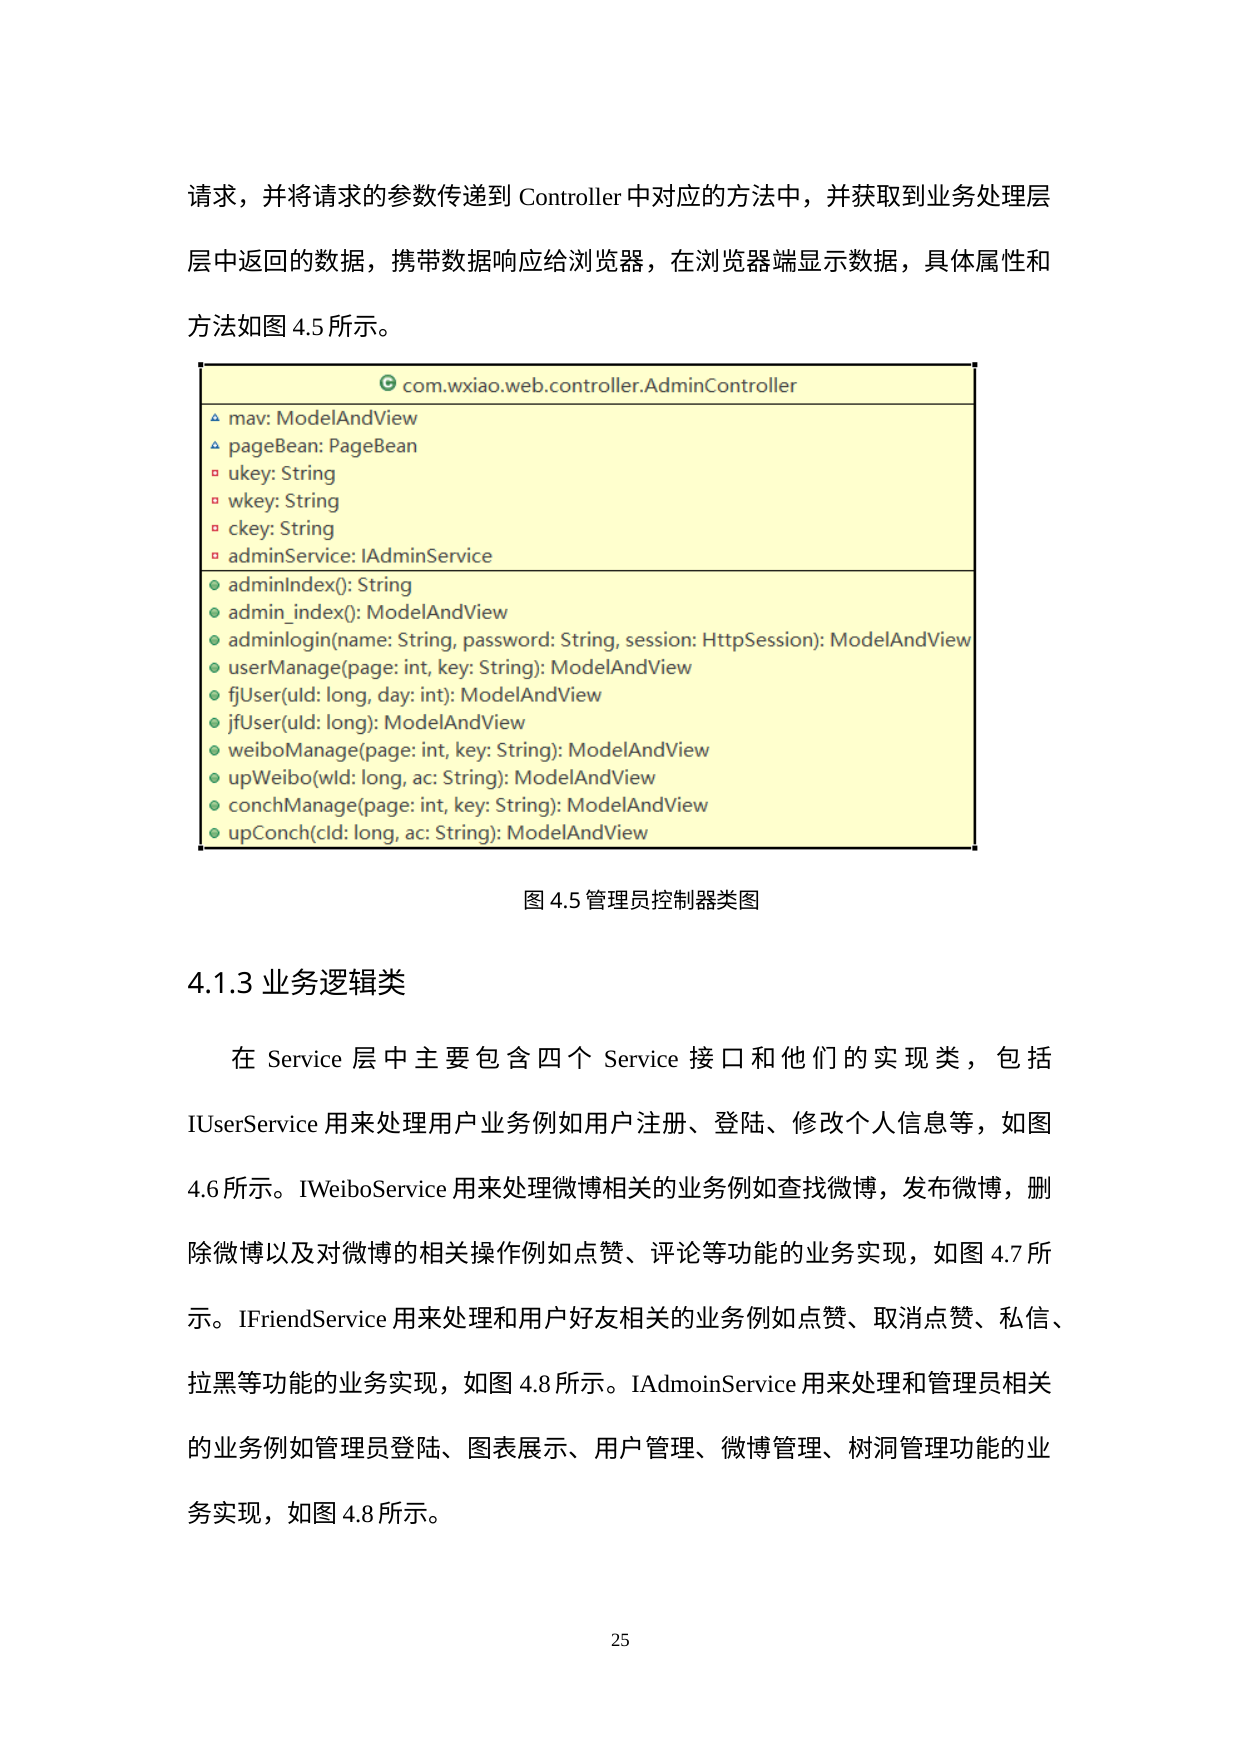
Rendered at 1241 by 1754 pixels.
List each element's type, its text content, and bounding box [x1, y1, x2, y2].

picture [187, 357, 989, 857]
text 图4.5管理员控制器类图 [187, 883, 1053, 916]
text 在Service层中主要包含四个Service接口和他们的实现类，包括IUserService用来处理用户业务例如用户注册、登陆、修改个人信息等，如图4.6所示。IWeiboService用来处理微博相关的业务例如查找微博，发布微博，删除微博以及对微博的相关操作例如点赞、评论等功能的业务实现，如图4.7所示。IFriendService用来处理和用户好友相关的业务例如点赞、取消点赞、私信、拉黑等功能的业务实现，如图4.8所示。IAdmoinService用来处理和管理员相关的业务例如管理员登陆、图表展示、用户管理、微博管理、树洞管理功能的业务实现，如图4.8所示。 [187, 1024, 1053, 1544]
text 4.1.3 业务逻辑类 [187, 948, 1053, 1013]
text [187, 162, 1053, 357]
